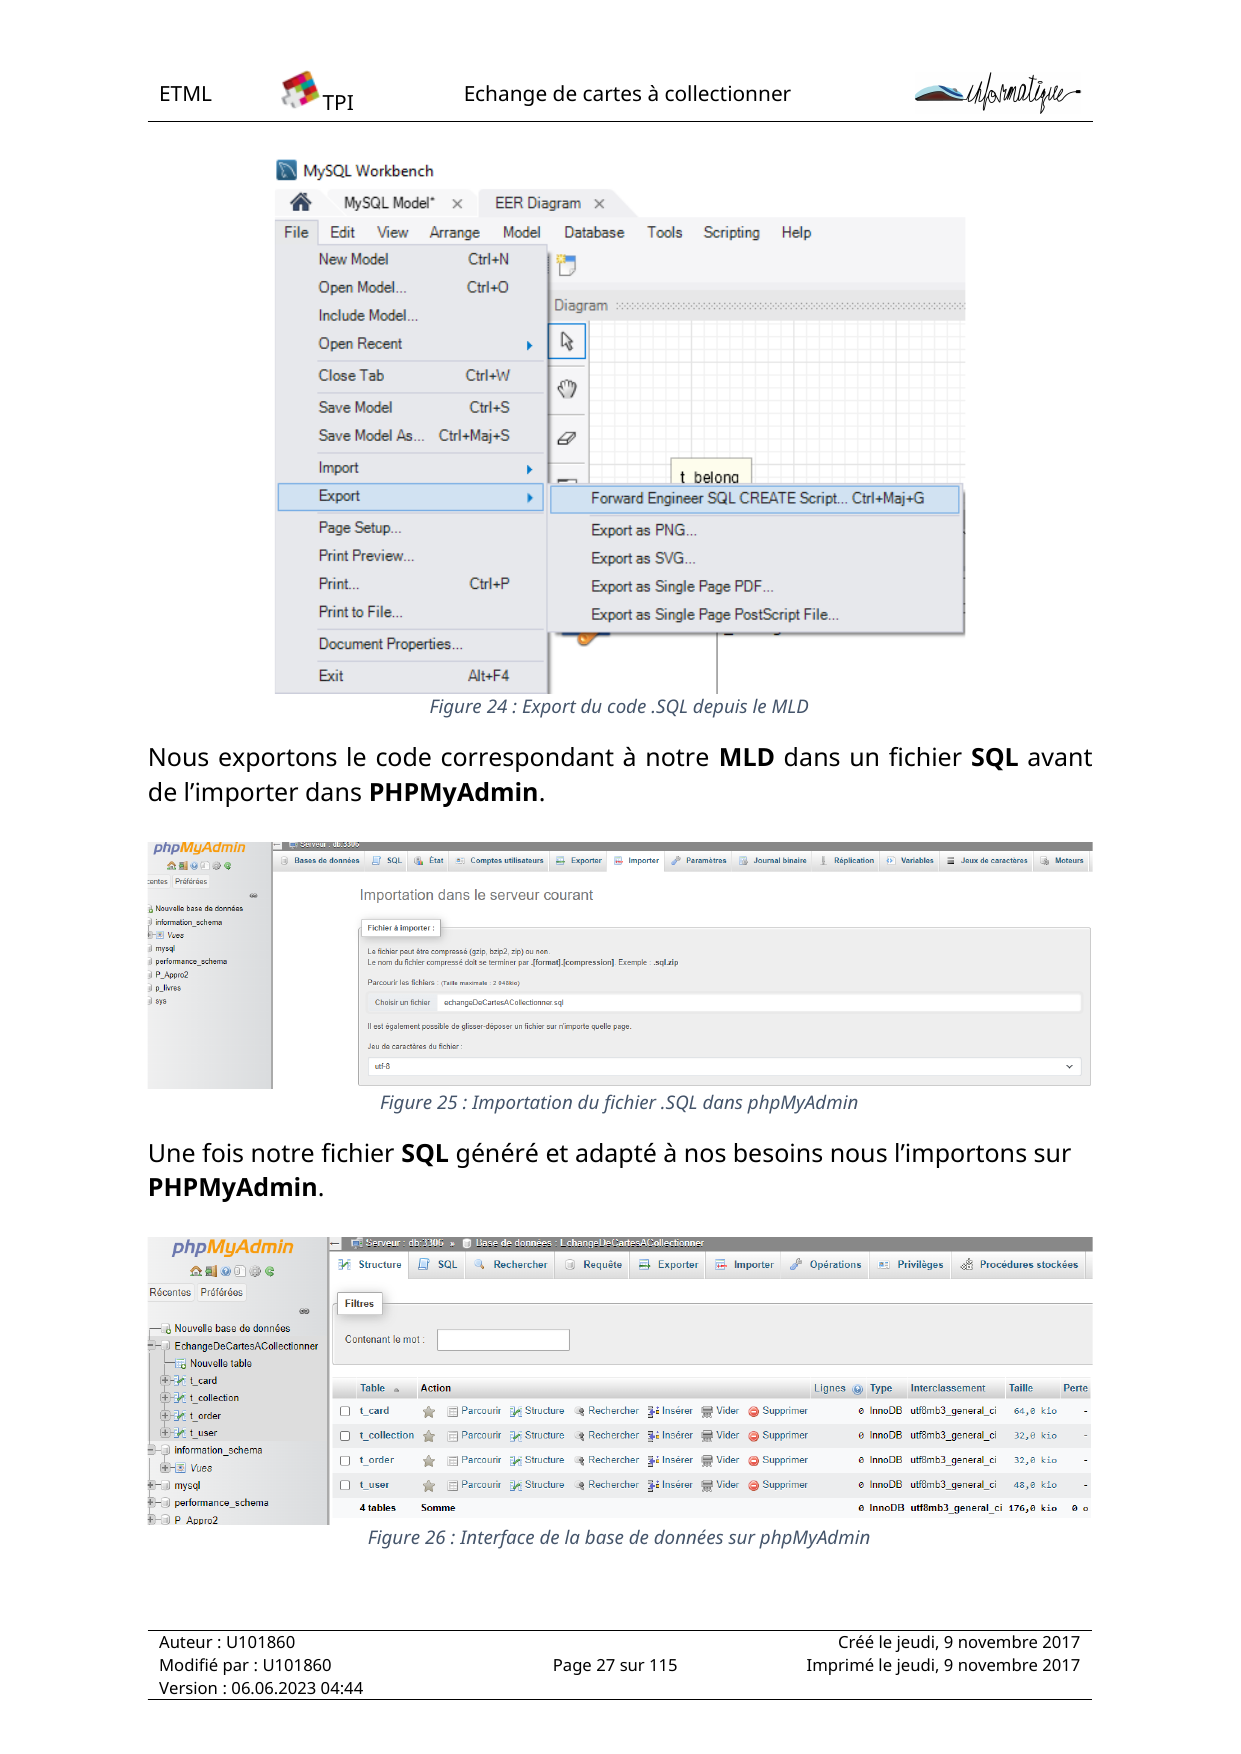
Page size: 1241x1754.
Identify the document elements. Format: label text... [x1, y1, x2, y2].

picture [147, 842, 1093, 1089]
picture [274, 156, 966, 694]
picture [276, 69, 323, 111]
picture [147, 1237, 1093, 1525]
text Figure 25 : Importation du fichier .SQL dans phpMyAdmin [148, 1089, 1092, 1114]
text Nous exportons le code correspondant à notre MLD dans un fichier SQL avant de l’importer dans PHPMyAdmin. [148, 740, 1092, 808]
text Une fois notre fichier SQL généré et adapté à nos besoins nous l’importons sur PHPMyAdmin. [148, 1135, 1092, 1203]
text Figure 26 : Interface de la base de données sur phpMyAdmin [148, 1525, 1092, 1550]
text Figure 24 : Export du code .SQL depuis le MLD [148, 694, 1092, 719]
